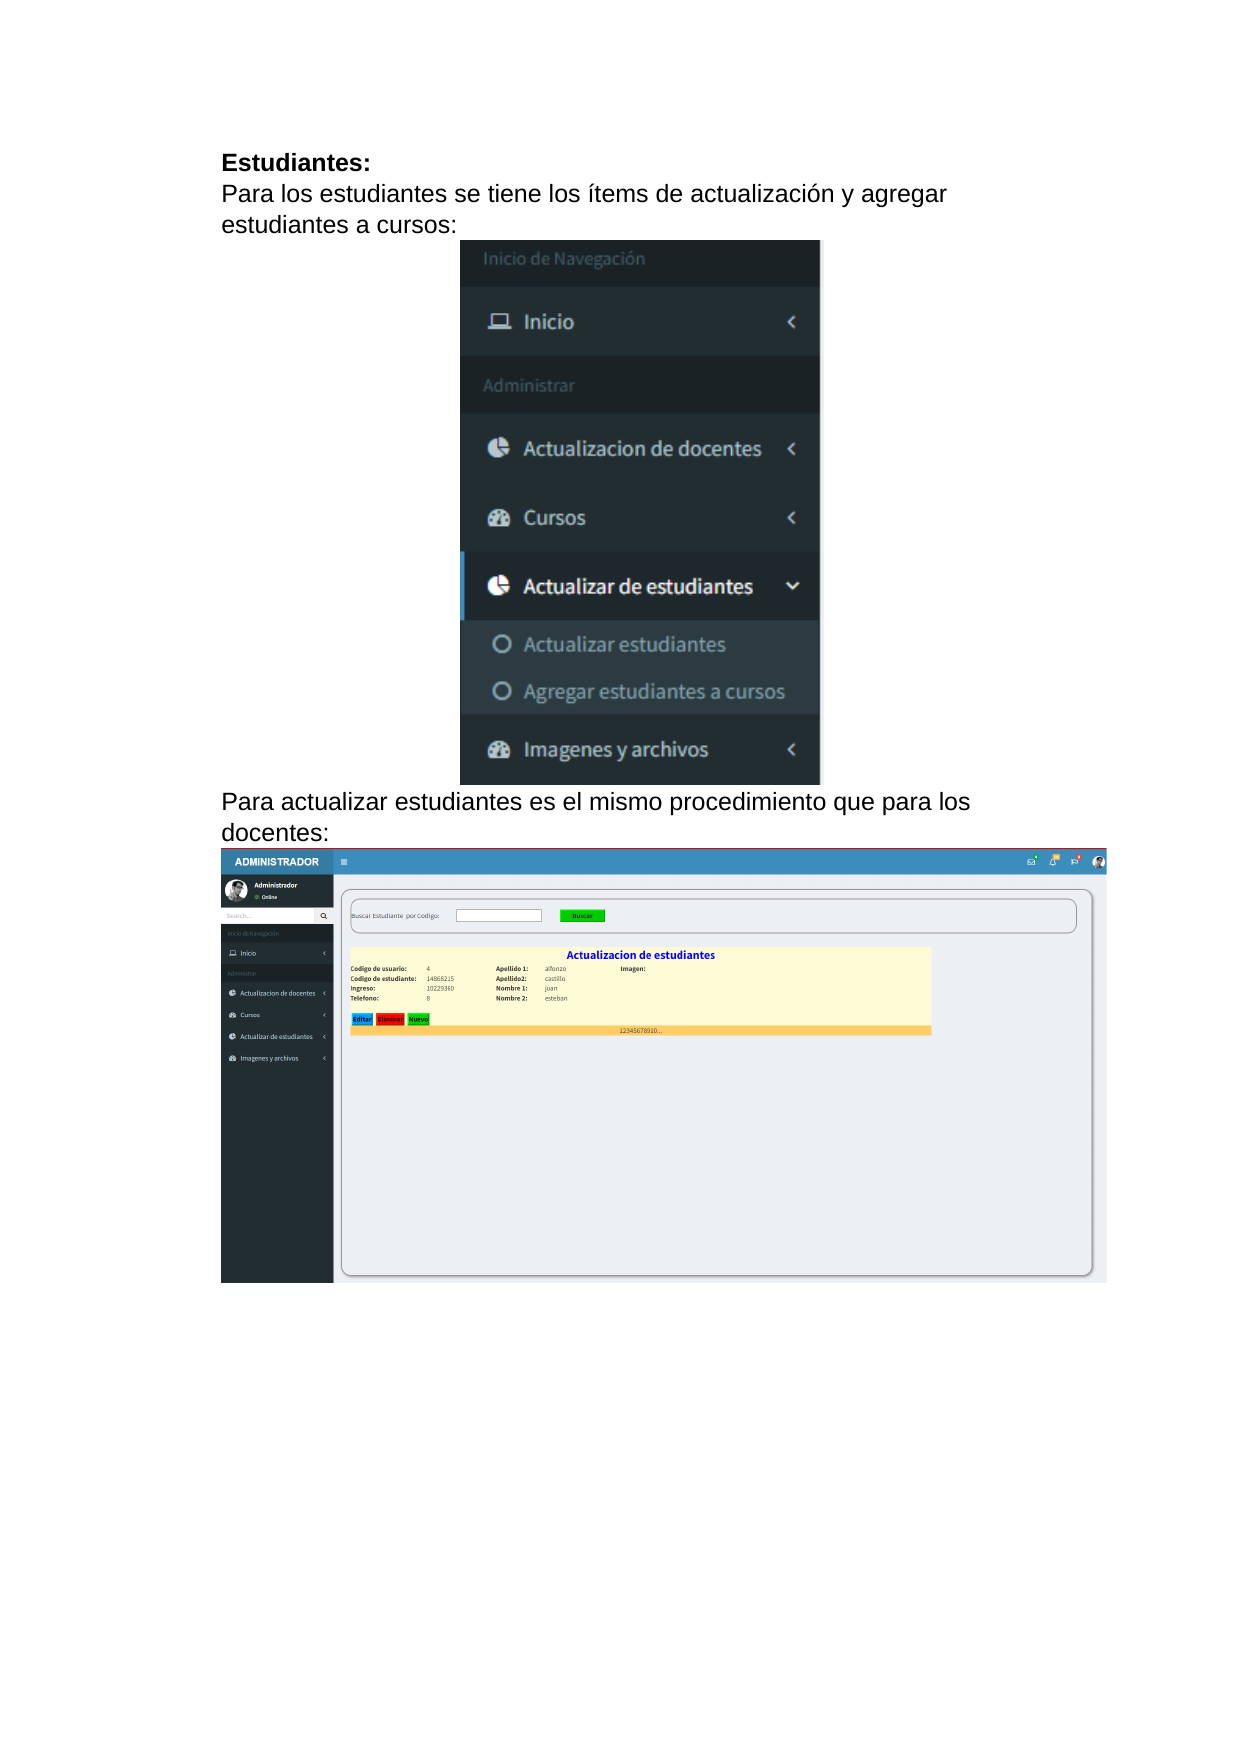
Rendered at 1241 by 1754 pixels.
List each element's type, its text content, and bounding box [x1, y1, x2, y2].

picture [460, 240, 824, 785]
list Para actualizar estudiantes es el mismo procedimiento que para los docentes: [221, 787, 1063, 846]
list Estudiantes: [221, 148, 1063, 176]
picture [221, 848, 1107, 1283]
list Para los estudiantes se tiene los ítems de actualización y agregar estudiantes a cursos: [221, 179, 1063, 238]
